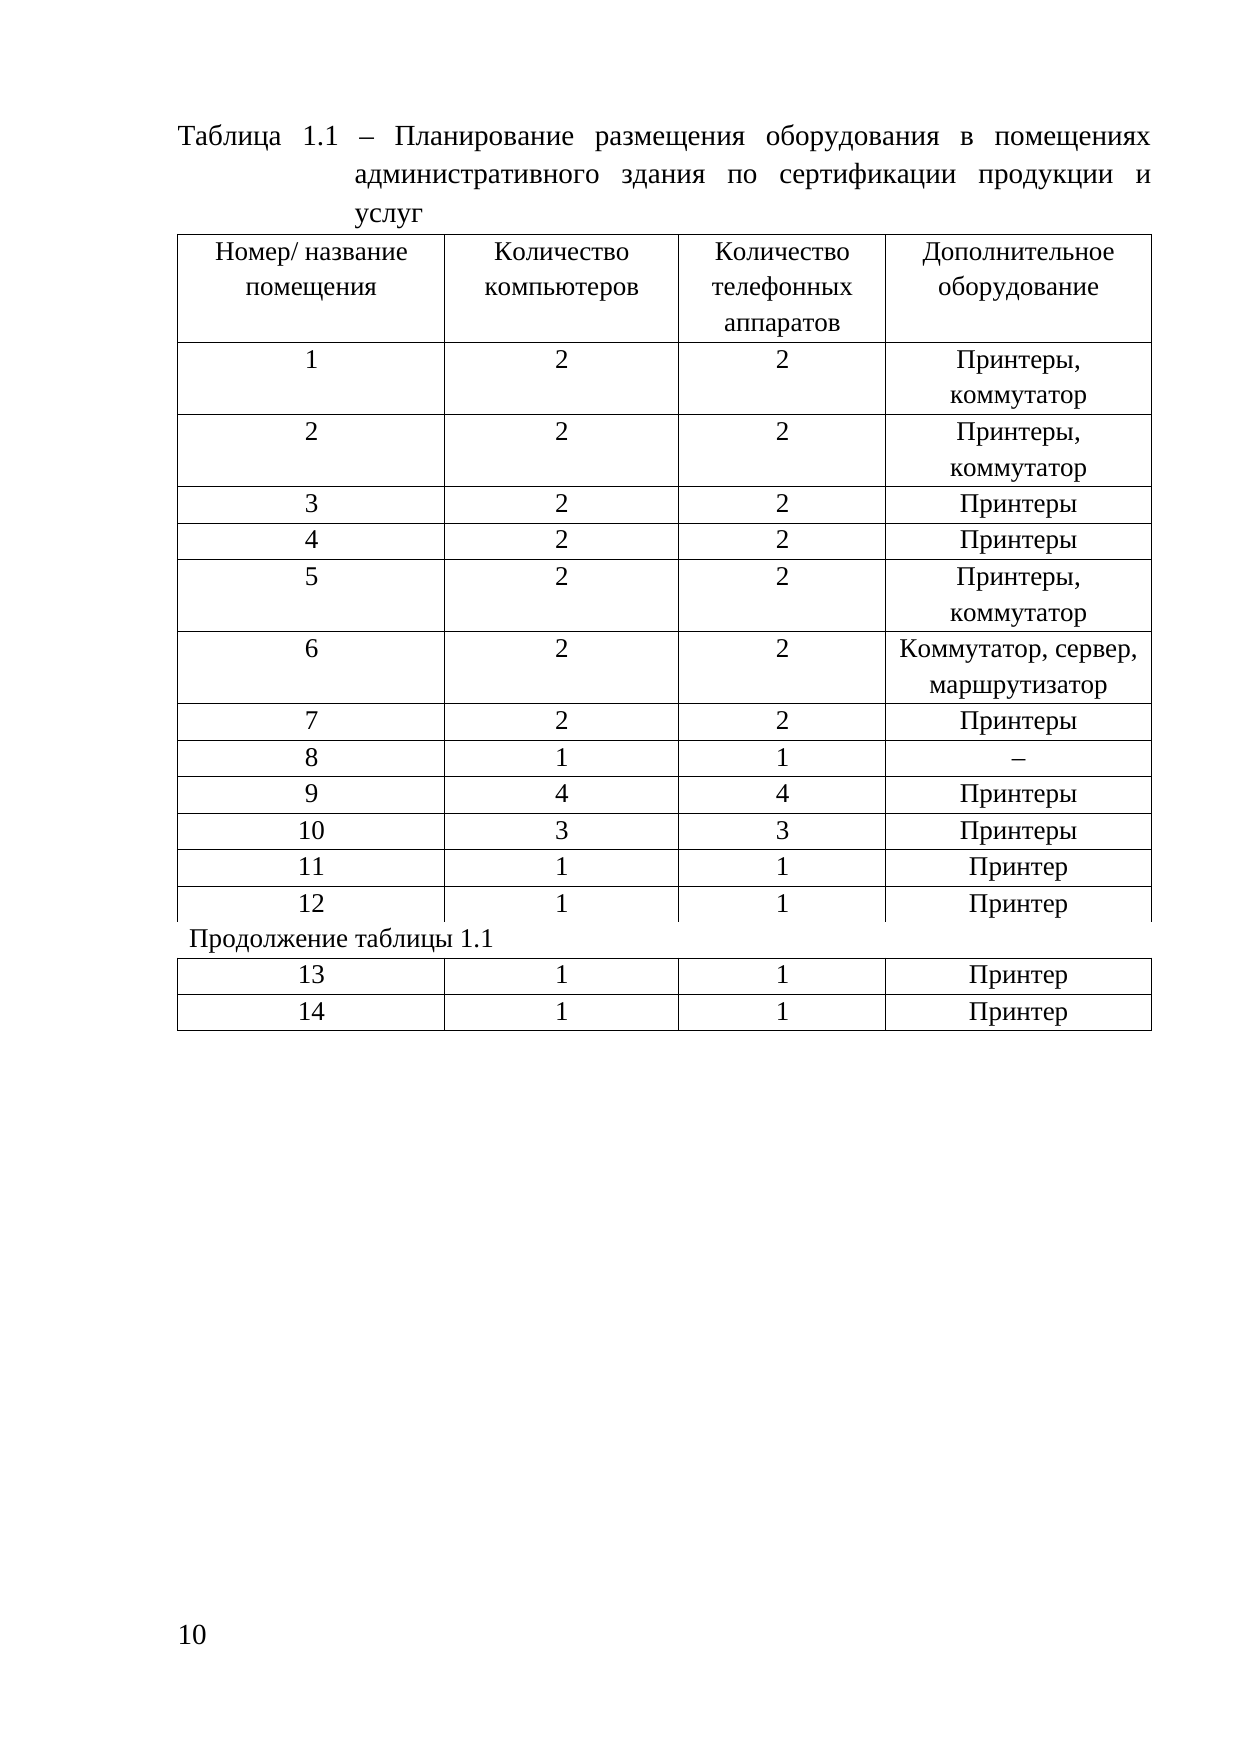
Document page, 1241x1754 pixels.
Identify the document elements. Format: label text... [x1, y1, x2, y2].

table_cell 8 [178, 741, 444, 776]
table_cell 1 [679, 995, 885, 1030]
table_cell 4 [679, 777, 885, 813]
table_cell 2 [679, 704, 885, 740]
table_cell 4 [178, 524, 444, 559]
table_cell 1 [679, 850, 885, 886]
table_cell 10 [178, 814, 444, 849]
table_header Номер/ название помещения [178, 235, 444, 342]
table_cell 1 [445, 959, 678, 994]
table_cell Принтеры [886, 487, 1151, 522]
table_cell 7 [178, 704, 444, 740]
text Таблица 1.1 – Планирование размещения оборудования в помещениях административного здания по сертификации продукции и услуг [177, 118, 1152, 229]
table_cell 1 [679, 741, 885, 776]
table_header Количество телефонных аппаратов [679, 235, 885, 342]
table_cell 2 [445, 487, 678, 522]
table_cell 2 [445, 632, 678, 703]
table_cell Принтеры [886, 704, 1151, 740]
table_cell 2 [679, 560, 885, 631]
table_cell 1 [445, 887, 678, 922]
table_cell 5 [178, 560, 444, 631]
table_cell Принтер [886, 850, 1151, 886]
table_cell 3 [445, 814, 678, 849]
table_cell 2 [445, 415, 678, 486]
table_cell – [886, 741, 1151, 776]
table_cell 1 [445, 741, 678, 776]
table_header Количество компьютеров [445, 235, 678, 342]
table_cell 2 [679, 415, 885, 486]
table_cell Принтеры [886, 777, 1151, 813]
table_cell Принтер [886, 959, 1151, 994]
table_cell Принтеры [886, 524, 1151, 559]
table_cell 2 [445, 704, 678, 740]
table_cell Принтер [886, 887, 1151, 922]
table_cell 1 [679, 887, 885, 922]
table_cell 1 [178, 343, 444, 414]
table_cell Принтеры, коммутатор [886, 560, 1151, 631]
table_cell 4 [445, 777, 678, 813]
table_cell 2 [679, 524, 885, 559]
table_cell 3 [178, 487, 444, 522]
table_cell 2 [679, 487, 885, 522]
table_cell 2 [445, 524, 678, 559]
table_cell 13 [178, 959, 444, 994]
table_cell 11 [178, 850, 444, 886]
table_cell 2 [679, 632, 885, 703]
table_cell Принтеры, коммутатор [886, 415, 1151, 486]
table_cell 2 [445, 560, 678, 631]
table_header Дополнительное оборудование [886, 235, 1151, 342]
table_cell 9 [178, 777, 444, 813]
table_cell Продолжение таблицы 1.1 [178, 922, 1151, 957]
table_cell 6 [178, 632, 444, 703]
table_cell Принтеры [886, 814, 1151, 849]
table_cell 2 [679, 343, 885, 414]
table_cell Принтер [886, 995, 1151, 1030]
table_cell 12 [178, 887, 444, 922]
table_cell 2 [445, 343, 678, 414]
table_cell 2 [178, 415, 444, 486]
table_cell 1 [445, 995, 678, 1030]
table_cell 1 [679, 959, 885, 994]
table_cell 3 [679, 814, 885, 849]
table_cell Принтеры, коммутатор [886, 343, 1151, 414]
table_cell Коммутатор, сервер, маршрутизатор [886, 632, 1151, 703]
table_cell 1 [445, 850, 678, 886]
table_cell 14 [178, 995, 444, 1030]
